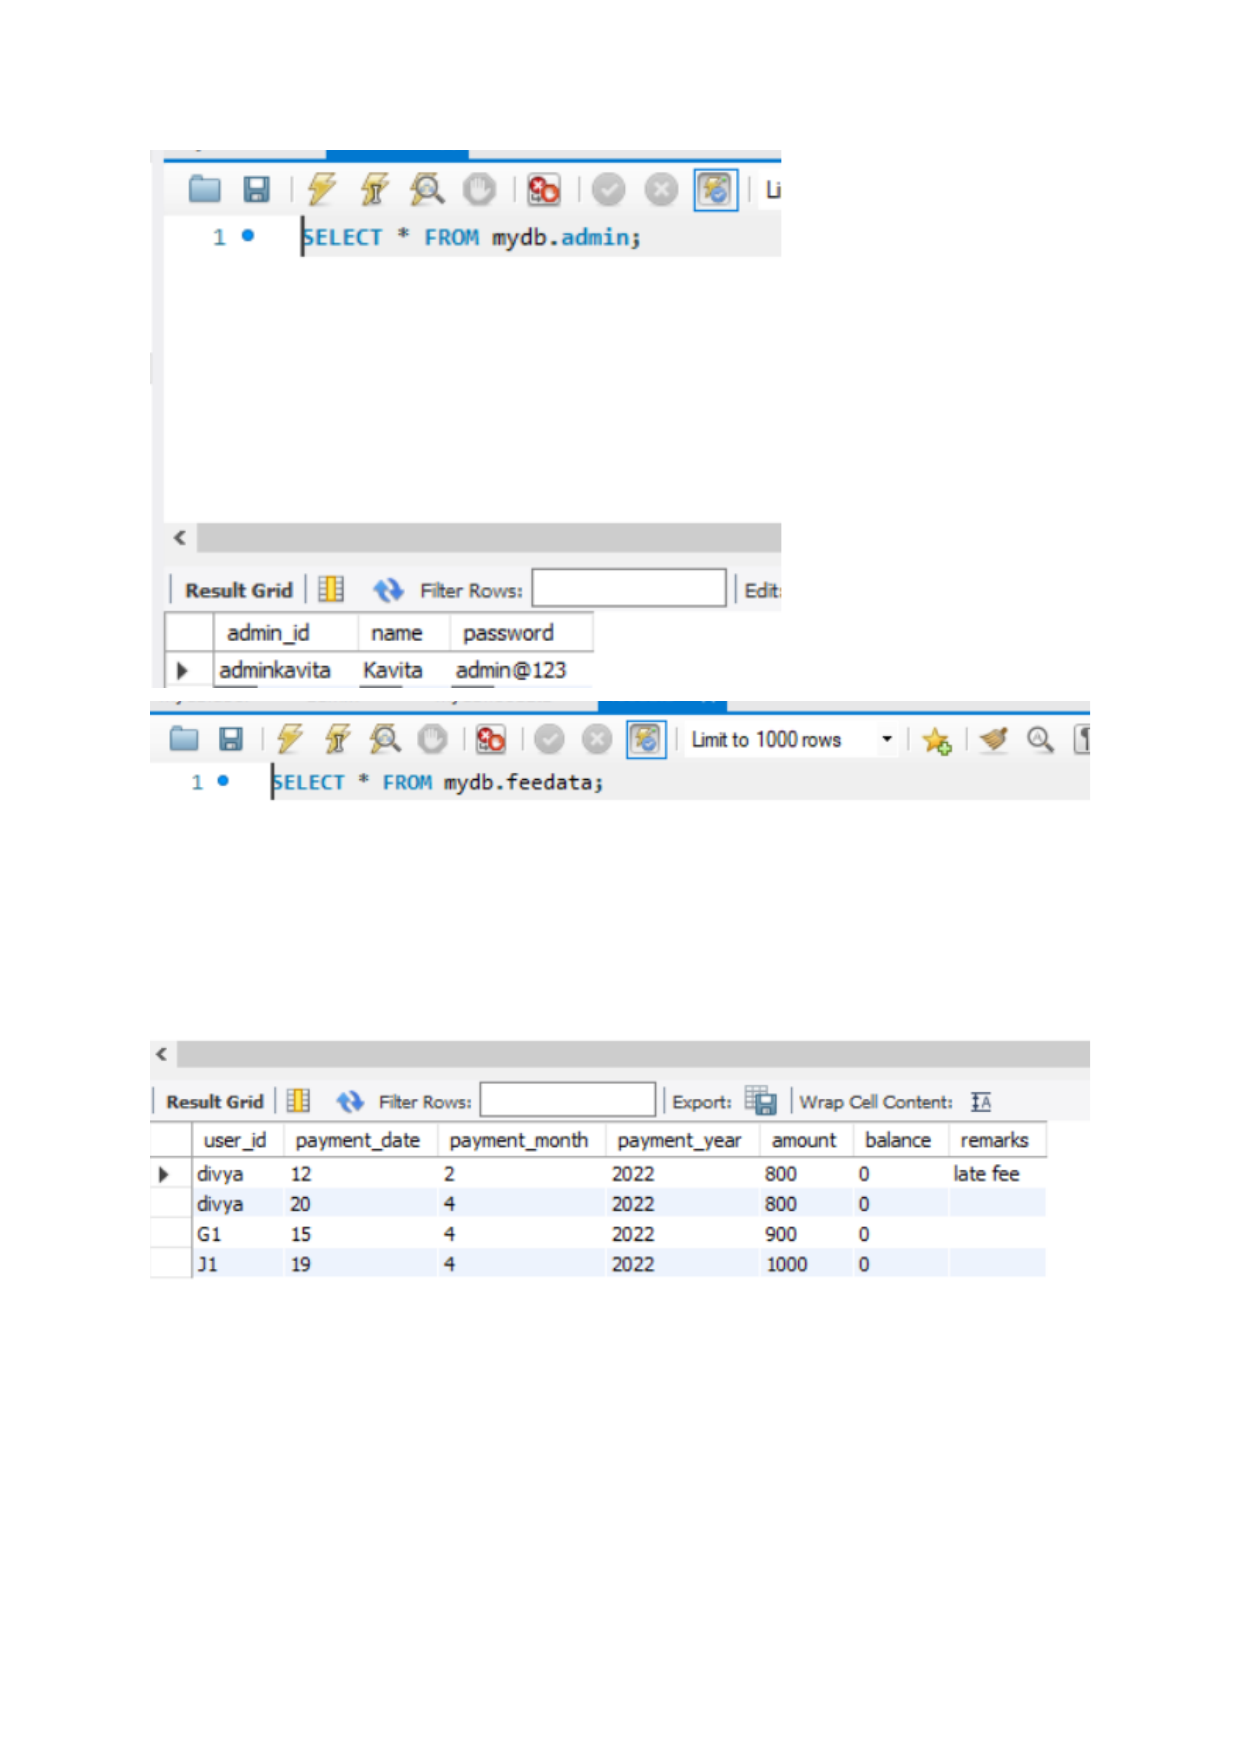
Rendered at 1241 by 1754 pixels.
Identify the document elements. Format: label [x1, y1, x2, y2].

picture [150, 150, 782, 688]
picture [150, 701, 1091, 1312]
